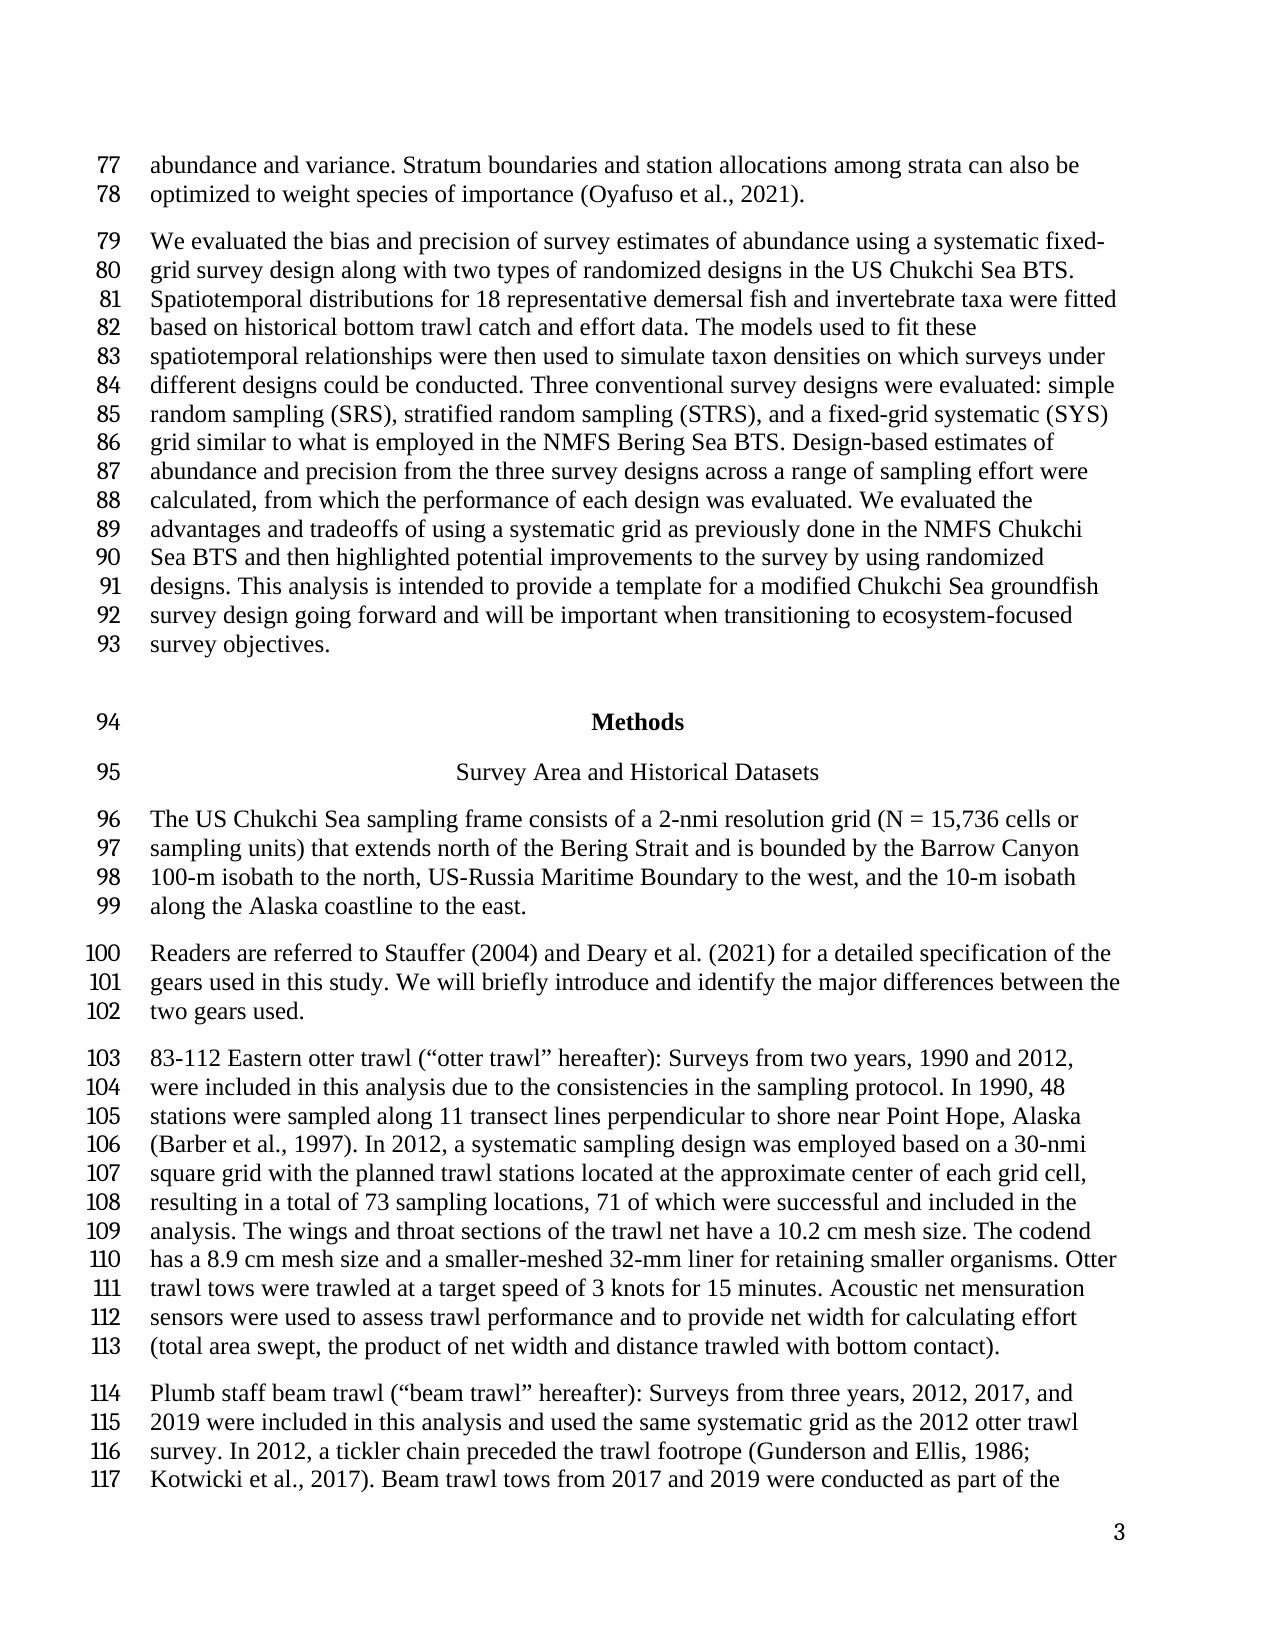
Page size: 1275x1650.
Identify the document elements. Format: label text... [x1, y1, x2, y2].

text The US Chukchi Sea sampling frame consists of a 2-nmi resolution grid (N = 15,736 cells or sampling units) that extends north of the Bering Strait and is bounded by the Barrow Canyon 100-m isobath to the north, US-Russia Maritime Boundary to the west, and the 10-m isobath along the Alaska coastline to the east. [150, 804, 1125, 919]
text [150, 1378, 1125, 1493]
text 83-112 Eastern otter trawl (“otter trawl” hereafter): Surveys from two years, 1990 and 2012, were included in this analysis due to the consistencies in the sampling protocol. In 1990, 48 stations were sampled along 11 transect lines perpendicular to shore near Point Hope, Alaska (Barber et al., 1997). In 2012, a systematic sampling design was employed based on a 30-nmi square grid with the planned trawl stations located at the approximate center of each grid cell, resulting in a total of 73 sampling locations, 71 of which were successful and included in the analysis. The wings and throat sections of the trawl net have a 10.2 cm mesh size. The codend has a 8.9 cm mesh size and a smaller-meshed 32-mm liner for retaining smaller organisms. Otter trawl tows were trawled at a target speed of 3 knots for 15 minutes. Acoustic net mensuration sensors were used to assess trawl performance and to provide net width for calculating effort (total area swept, the product of net width and distance trawled with bottom contact). [150, 1043, 1125, 1359]
text We evaluated the bias and precision of survey estimates of abundance using a systematic fixed-grid survey design along with two types of randomized designs in the US Chukchi Sea BTS. Spatiotemporal distributions for 18 representative demersal fish and invertebrate taxa were fitted based on historical bottom trawl catch and effort data. The models used to fit these spatiotemporal relationships were then used to simulate taxon densities on which surveys under different designs could be conducted. Three conventional survey designs were evaluated: simple random sampling (SRS), stratified random sampling (STRS), and a fixed-grid systematic (SYS) grid similar to what is employed in the NMFS Bering Sea BTS. Design-based estimates of abundance and precision from the three survey designs across a range of sampling effort were calculated, from which the performance of each design was evaluated. We evaluated the advantages and tradeoffs of using a systematic grid as previously done in the NMFS Chukchi Sea BTS and then highlighted potential improvements to the survey by using randomized designs. This analysis is intended to provide a template for a modified Chukchi Sea groundfish survey design going forward and will be important when transitioning to ecosystem-focused survey objectives. [150, 226, 1125, 657]
subtitle Survey Area and Historical Datasets [150, 757, 1125, 786]
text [150, 150, 1125, 207]
subtitle Methods [150, 707, 1125, 736]
text Readers are referred to Stauffer (2004) and Deary et al. (2021) for a detailed specification of the gears used in this study. We will briefly introduce and identify the major differences between the two gears used. [150, 938, 1125, 1024]
